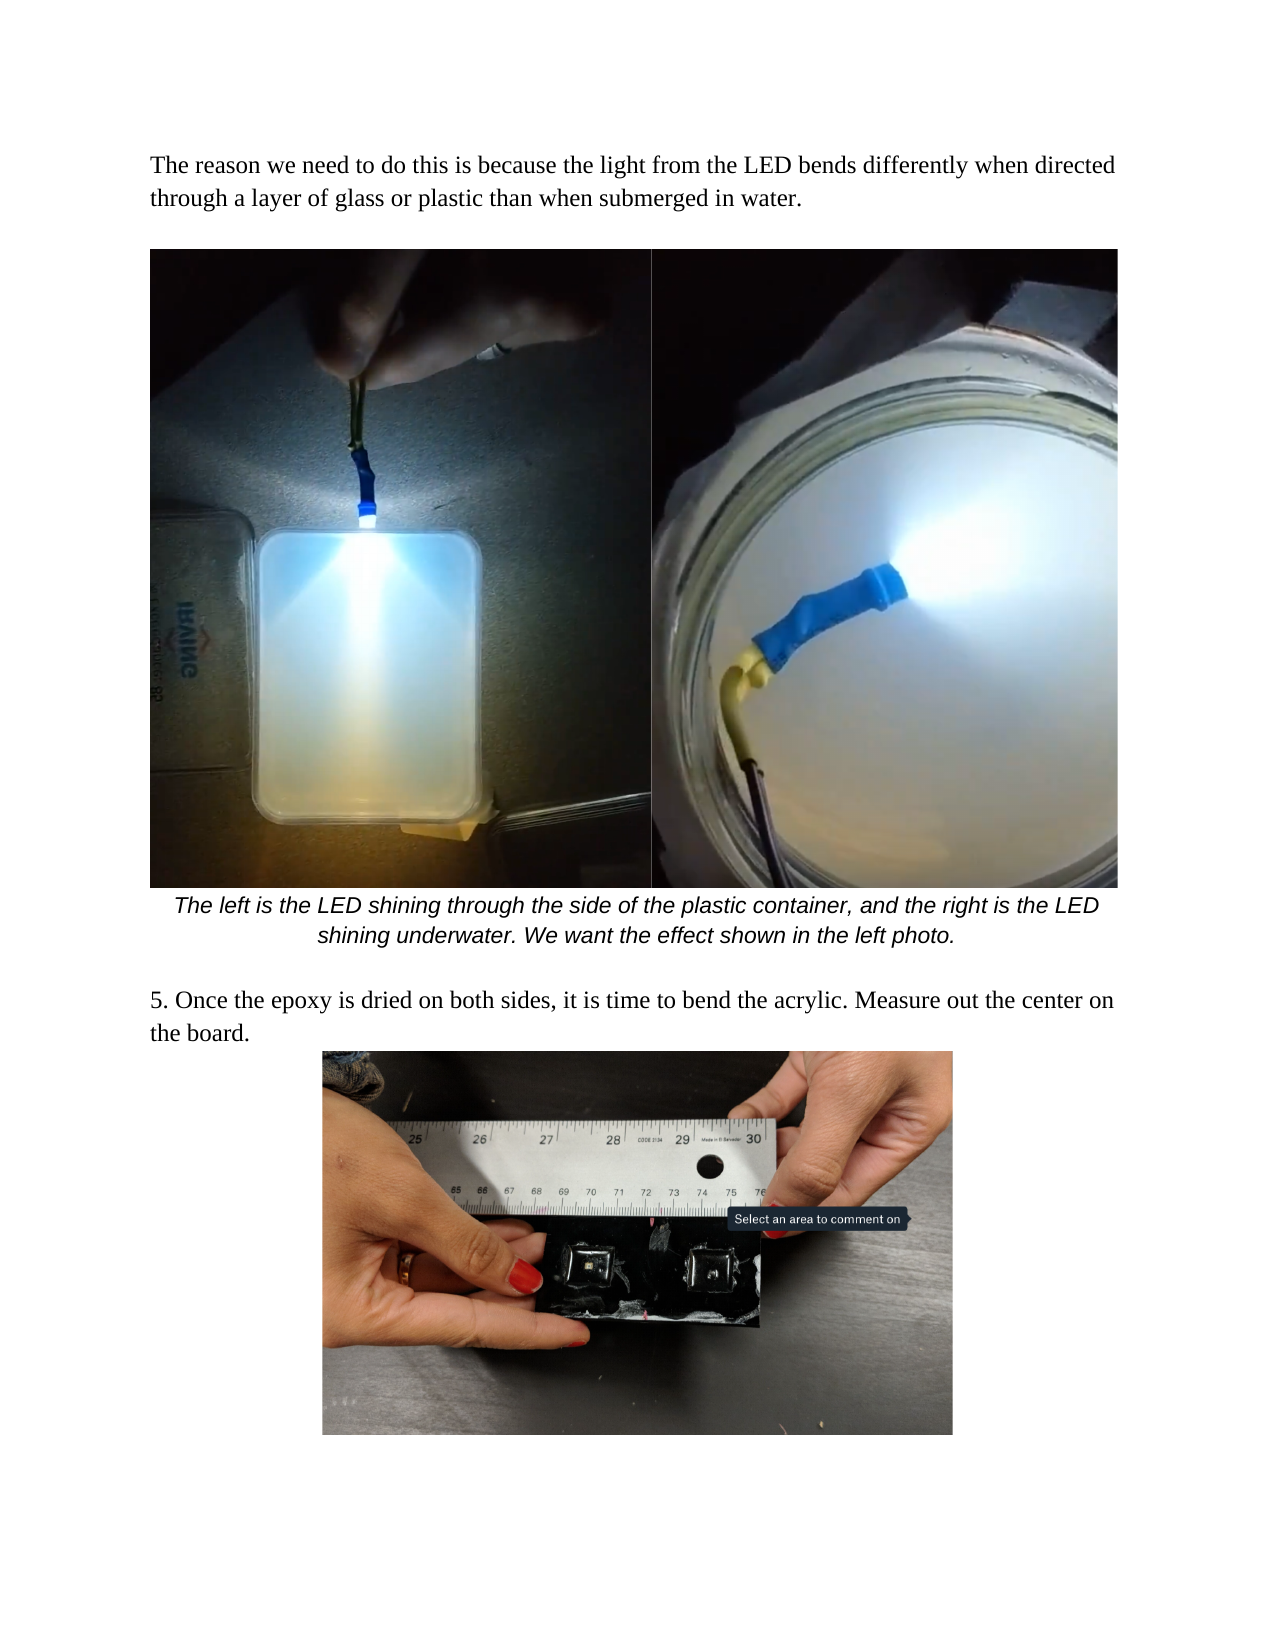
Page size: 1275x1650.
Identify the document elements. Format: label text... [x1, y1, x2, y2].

text The reason we need to do this is because the light from the LED bends differently when directed through a layer of glass or plastic than when submerged in water. [150, 150, 1125, 212]
text 5. Once the epoxy is dried on both sides, it is time to bend the acrylic. Measure out the center on the board. [150, 985, 1125, 1047]
picture [322, 1051, 953, 1435]
text The left is the LED shining through the side of the plastic container, and the right is the LED shining underwater. We want the effect shown in the left photo. [150, 892, 1125, 948]
picture [150, 249, 1118, 888]
